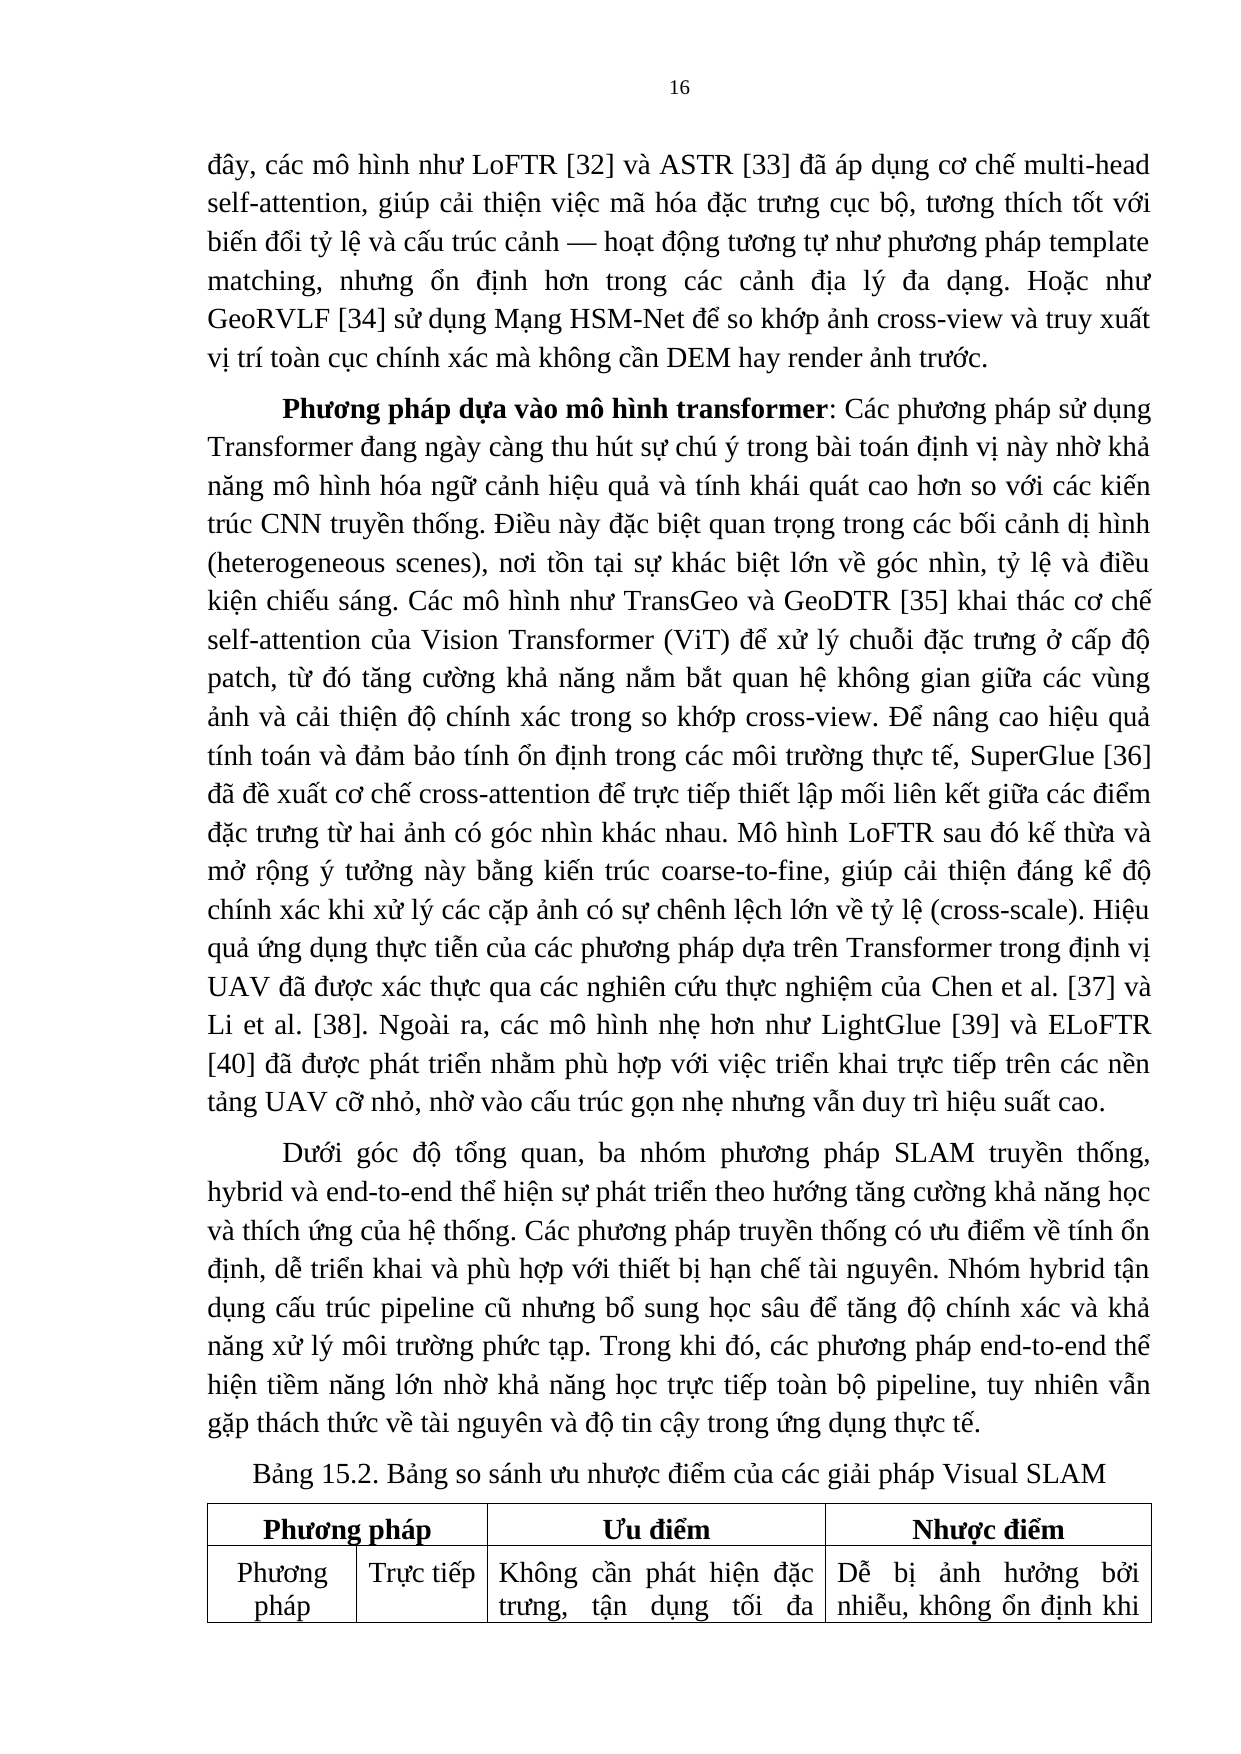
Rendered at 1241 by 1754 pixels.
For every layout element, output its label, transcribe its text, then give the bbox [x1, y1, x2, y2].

table_header Phương pháp [208, 1504, 487, 1545]
text Phương pháp dựa vào mô hình transformer: Các phương pháp sử dụng Transformer đang ngày càng thu hút sự chú ý trong bài toán định vị này nhờ khả năng mô hình hóa ngữ cảnh hiệu quả và tính khái quát cao hơn so với các kiến trúc CNN truyền thống. Điều này đặc biệt quan trọng trong các bối cảnh dị hình (heterogeneous scenes), nơi tồn tại sự khác biệt lớn về góc nhìn, tỷ lệ và điều kiện chiếu sáng. Các mô hình như TransGeo và GeoDTR [35] khai thác cơ chế self-attention của Vision Transformer (ViT) để xử lý chuỗi đặc trưng ở cấp độ patch, từ đó tăng cường khả năng nắm bắt quan hệ không gian giữa các vùng ảnh và cải thiện độ chính xác trong so khớp cross-view. Để nâng cao hiệu quả tính toán và đảm bảo tính ổn định trong các môi trường thực tế, SuperGlue [36] đã đề xuất cơ chế cross-attention để trực tiếp thiết lập mối liên kết giữa các điểm đặc trưng từ hai ảnh có góc nhìn khác nhau. Mô hình LoFTR sau đó kế thừa và mở rộng ý tưởng này bằng kiến trúc coarse-to-fine, giúp cải thiện đáng kể độ chính xác khi xử lý các cặp ảnh có sự chênh lệch lớn về tỷ lệ (cross-scale). Hiệu quả ứng dụng thực tiễn của các phương pháp dựa trên Transformer trong định vị UAV đã được xác thực qua các nghiên cứu thực nghiệm của Chen et al. [37] và Li et al. [38]. Ngoài ra, các mô hình nhẹ hơn như LightGlue [39] và ELoFTR [40] đã được phát triển nhằm phù hợp với việc triển khai trực tiếp trên các nền tảng UAV cỡ nhỏ, nhờ vào cấu trúc gọn nhẹ nhưng vẫn duy trì hiệu suất cao. [207, 391, 1152, 1118]
text Dưới góc độ tổng quan, ba nhóm phương pháp SLAM truyền thống, hybrid và end-to-end thể hiện sự phát triển theo hướng tăng cường khả năng học và thích ứng của hệ thống. Các phương pháp truyền thống có ưu điểm về tính ổn định, dễ triển khai và phù hợp với thiết bị hạn chế tài nguyên. Nhóm hybrid tận dụng cấu trúc pipeline cũ nhưng bổ sung học sâu để tăng độ chính xác và khả năng xử lý môi trường phức tạp. Trong khi đó, các phương pháp end-to-end thể hiện tiềm năng lớn nhờ khả năng học trực tiếp toàn bộ pipeline, tuy nhiên vẫn gặp thách thức về tài nguyên và độ tin cậy trong ứng dụng thực tế. [207, 1136, 1152, 1439]
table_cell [826, 1546, 1151, 1622]
table_header Ưu điểm [488, 1504, 825, 1545]
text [207, 147, 1152, 373]
table_header Nhược điểm [826, 1504, 1151, 1545]
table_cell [488, 1546, 825, 1622]
text Bảng 15.2. Bảng so sánh ưu nhược điểm của các giải pháp Visual SLAM [207, 1456, 1152, 1490]
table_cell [208, 1546, 356, 1622]
table_cell Trực tiếp [357, 1546, 487, 1622]
